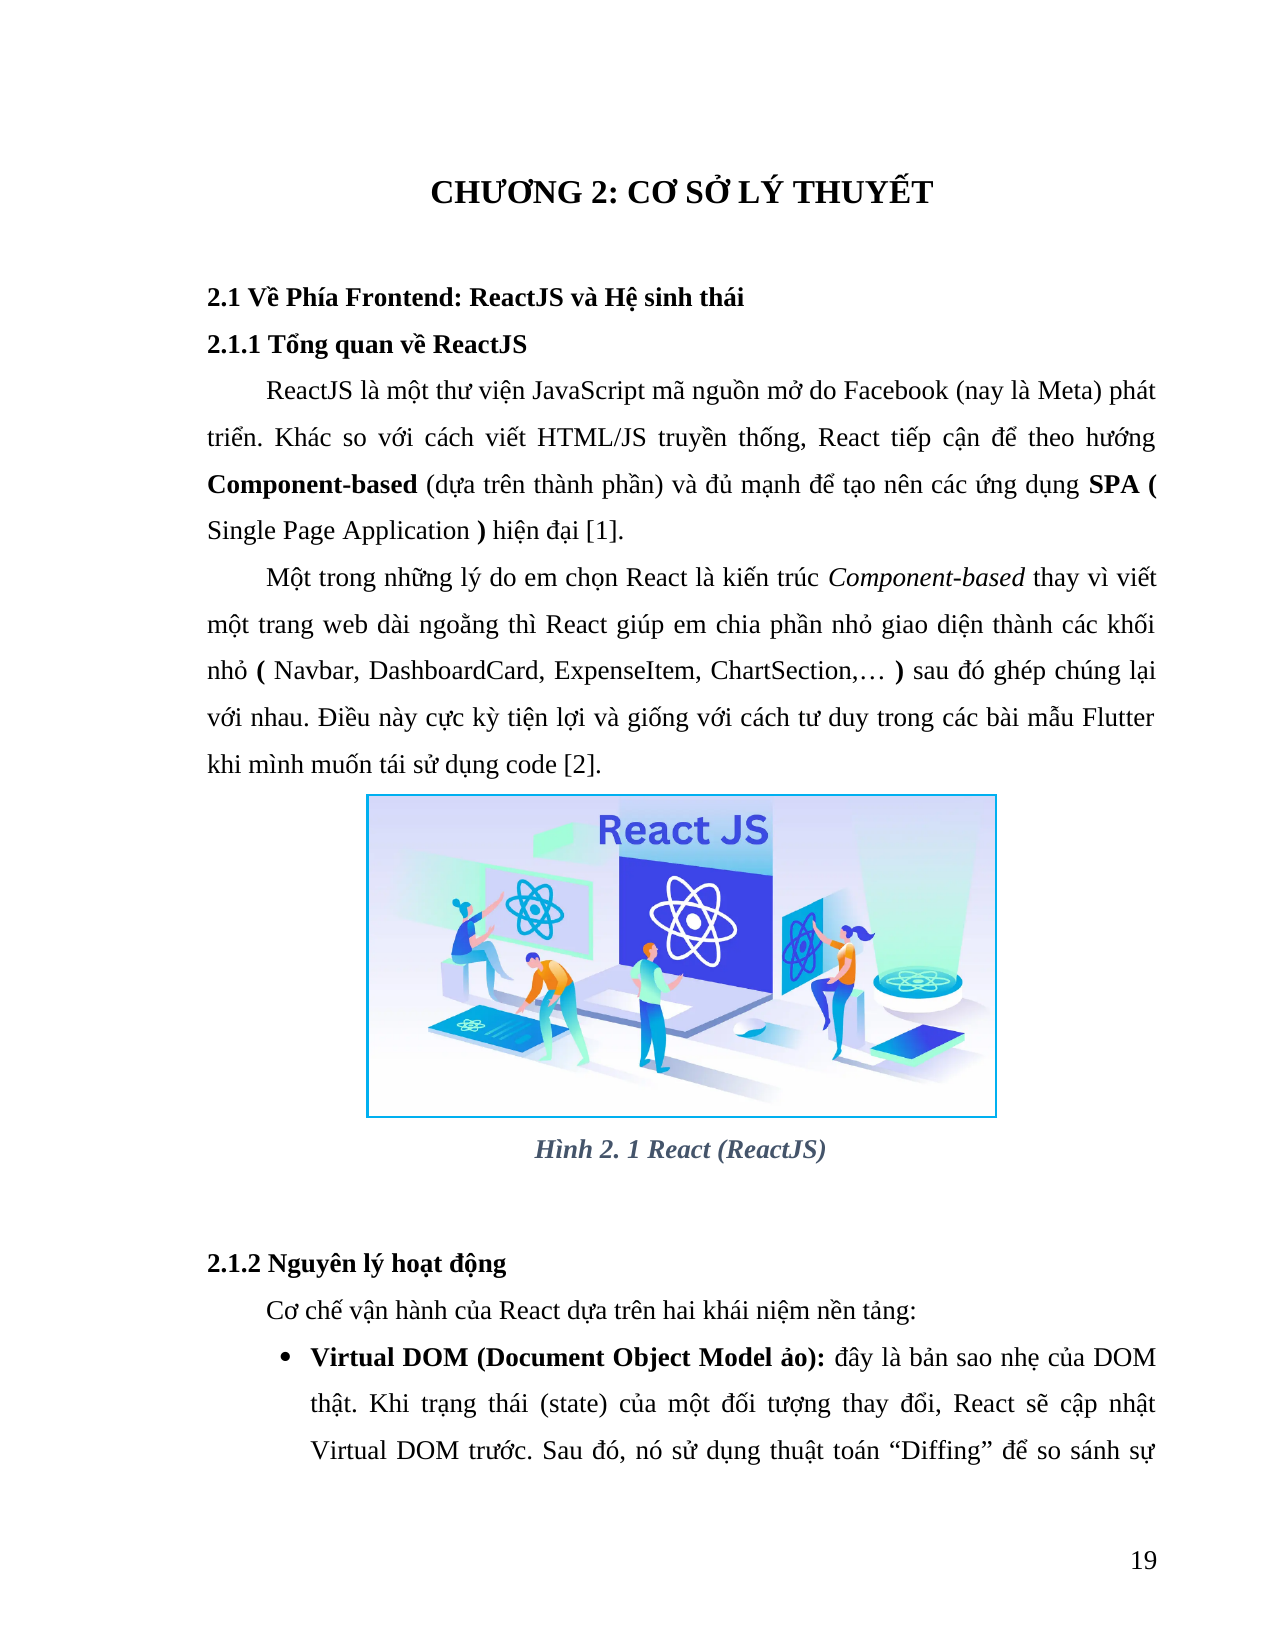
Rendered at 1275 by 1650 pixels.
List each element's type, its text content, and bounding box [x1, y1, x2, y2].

text 2.1.2 Nguyên lý hoạt động [207, 1247, 1157, 1279]
text 2.1.1 Tổng quan về ReactJS [207, 328, 1157, 359]
picture [370, 797, 994, 1115]
text ReactJS là một thư viện JavaScript mã nguồn mở do Facebook (nay là Meta) phát triển. Khác so với cách viết HTML/JS truyền thống, React tiếp cận để theo hướng Component-based (dựa trên thành phần) và đủ mạnh để tạo nên các ứng dụng SPA ( Single Page Application ) hiện đại [1]. [207, 374, 1157, 546]
subtitle CHƯƠNG 2: CƠ SỞ LÝ THUYẾT [207, 173, 1157, 211]
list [281, 1341, 1157, 1465]
text Hình 2. 1 React (ReactJS) [207, 1133, 1157, 1164]
text Một trong những lý do em chọn React là kiến trúc Component-based thay vì viết một trang web dài ngoằng thì React giúp em chia phần nhỏ giao diện thành các khối nhỏ ( Navbar, DashboardCard, ExpenseItem, ChartSection,… ) sau đó ghép chúng lại với nhau. Điều này cực kỳ tiện lợi và giống với cách tư duy trong các bài mẫu Flutter khi mình muốn tái sử dụng code [2]. [207, 561, 1157, 779]
subtitle 2.1 Về Phía Frontend: ReactJS và Hệ sinh thái [207, 281, 1157, 312]
text Cơ chế vận hành của React dựa trên hai khái niệm nền tảng: [207, 1294, 1157, 1325]
